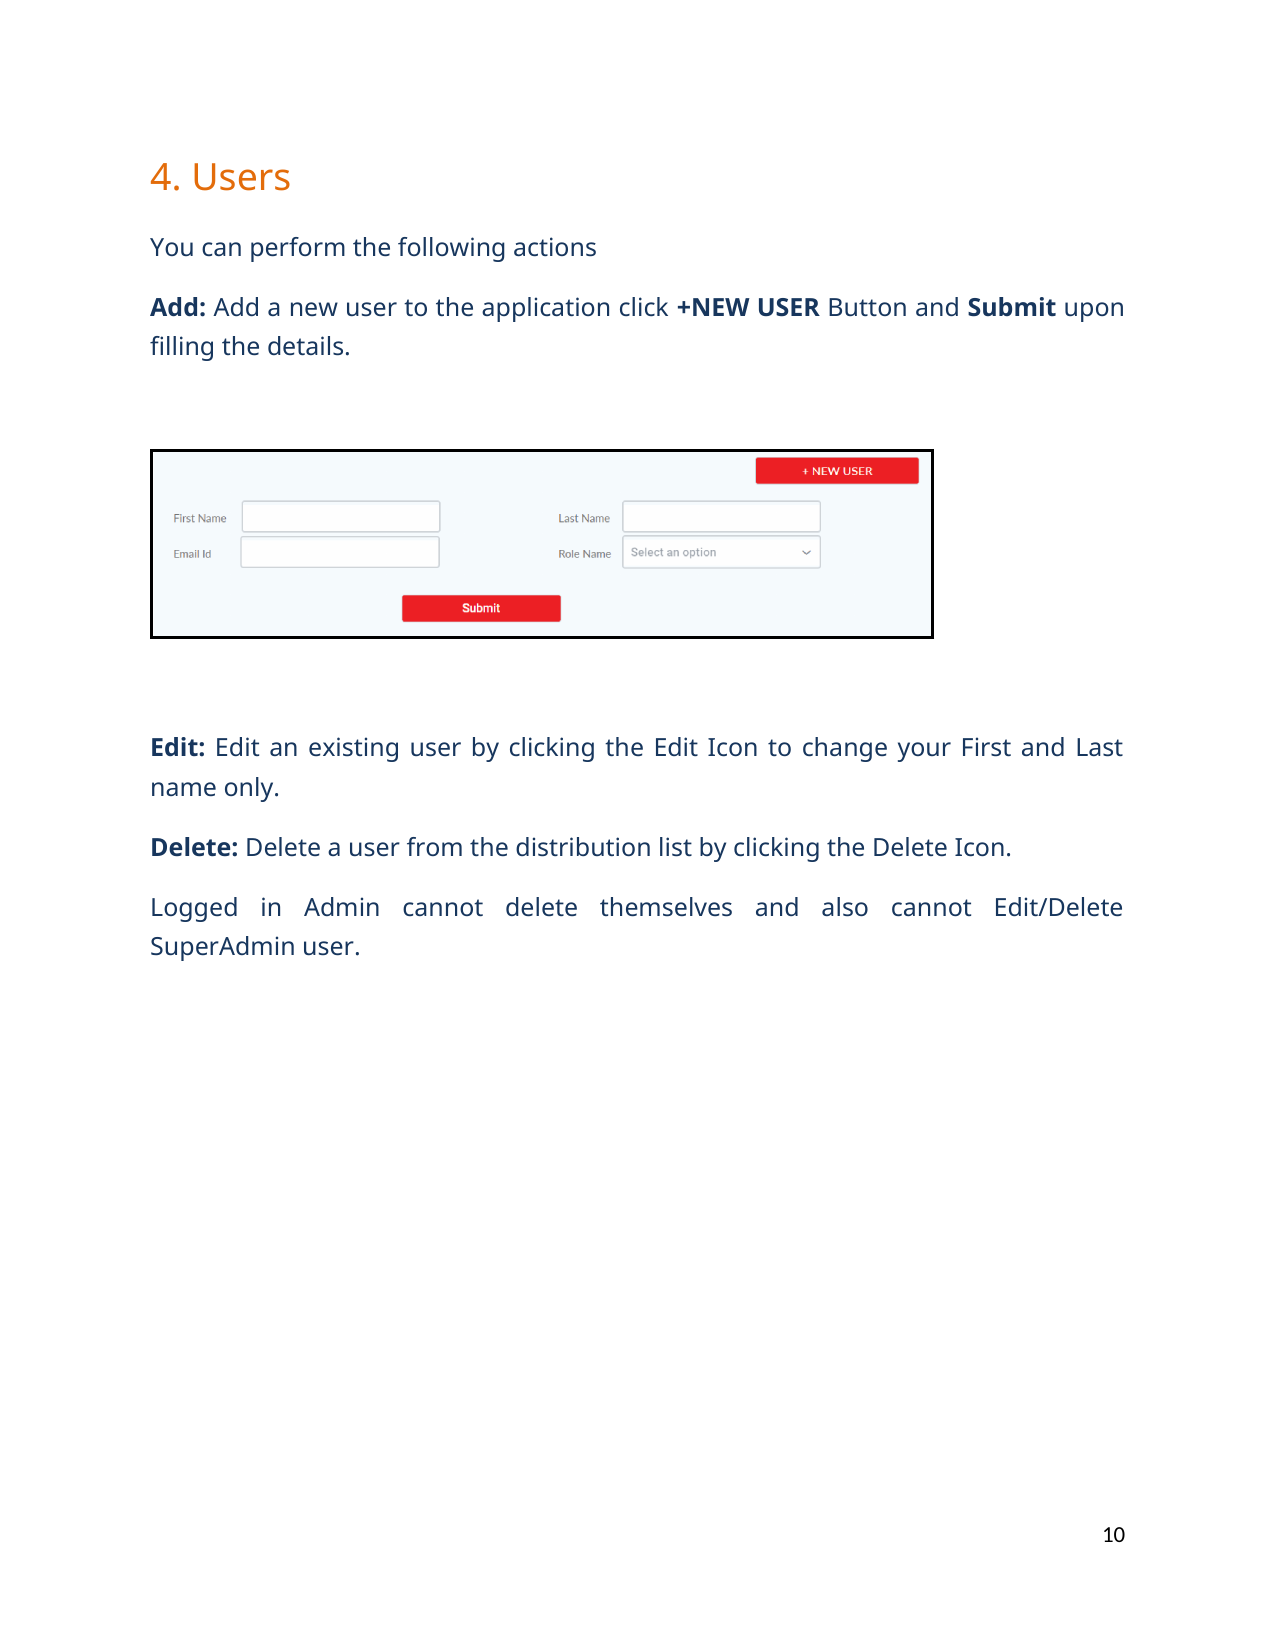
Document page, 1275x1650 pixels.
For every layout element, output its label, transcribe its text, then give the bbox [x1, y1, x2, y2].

text Delete: Delete a user from the distribution list by clicking the Delete Icon. [150, 829, 1125, 863]
text Add: Add a new user to the application click +NEW USER Button and Submit upon filling the details. [150, 289, 1125, 363]
text 4. Users [150, 150, 1125, 201]
text Edit: Edit an existing user by clicking the Edit Icon to change your First and Last name only. [150, 730, 1125, 803]
text Logged in Admin cannot delete themselves and also cannot Edit/Delete SuperAdmin user. [150, 889, 1125, 962]
picture [153, 452, 931, 636]
text You can perform the following actions [150, 229, 1125, 263]
